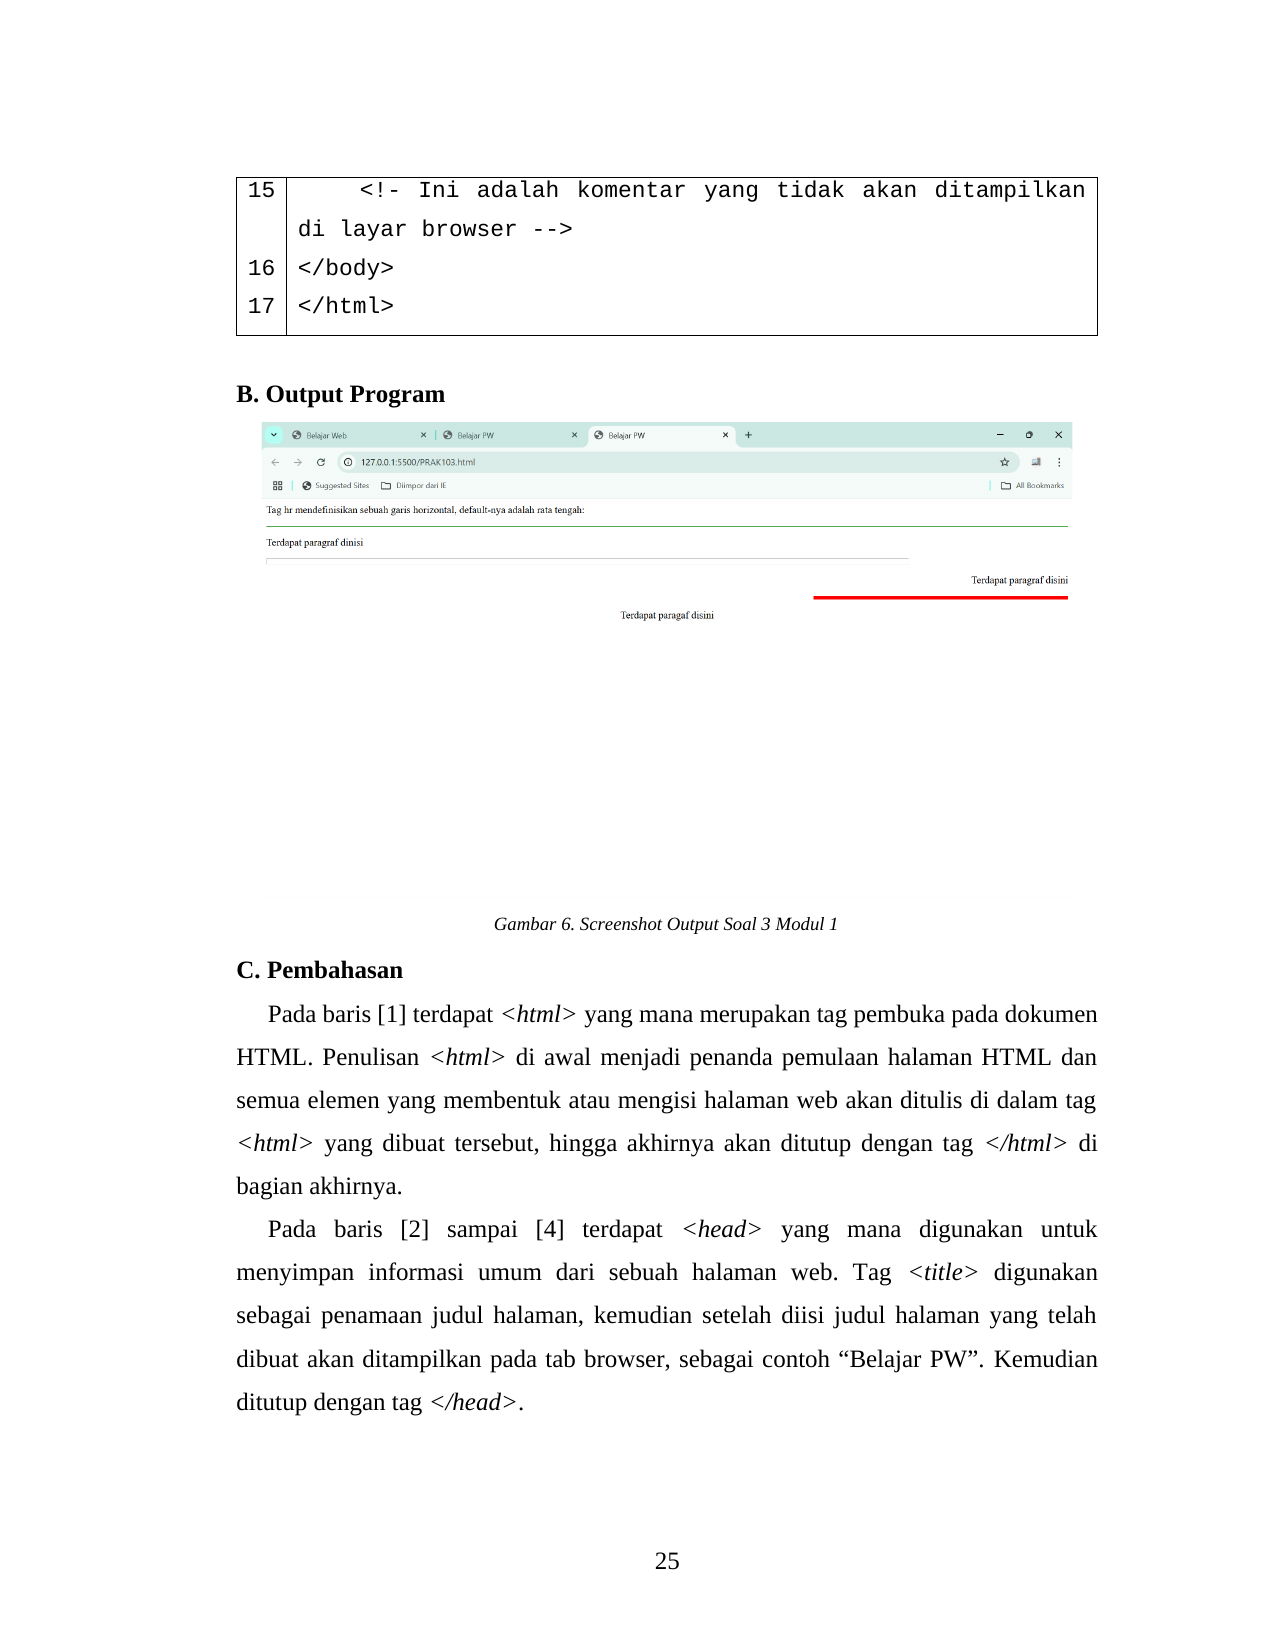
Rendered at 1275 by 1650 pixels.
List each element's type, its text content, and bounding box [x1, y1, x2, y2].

text Pada baris [2] sampai [4] terdapat <head> yang mana digunakan untuk menyimpan informasi umum dari sebuah halaman web. Tag <title> digunakan sebagai penamaan judul halaman, kemudian setelah diisi judul halaman yang telah dibuat akan ditampilkan pada tab browser, sebagai contoh “Belajar PW”. Kemudian ditutup dengan tag </head>. [236, 1214, 1098, 1416]
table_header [287, 178, 1097, 335]
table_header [237, 178, 286, 335]
text Pada baris [1] terdapat <html> yang mana merupakan tag pembuka pada dokumen HTML. Penulisan <html> di awal menjadi penanda pemulaan halaman HTML dan semua elemen yang membentuk atau mengisi halaman web akan ditulis di dalam tag <html> yang dibuat tersebut, hingga akhirnya akan ditutup dengan tag </html> di bagian akhirnya. [236, 999, 1098, 1200]
subtitle Output Program [236, 379, 1098, 408]
subtitle Pembahasan [236, 956, 1098, 984]
picture [261, 422, 1073, 899]
